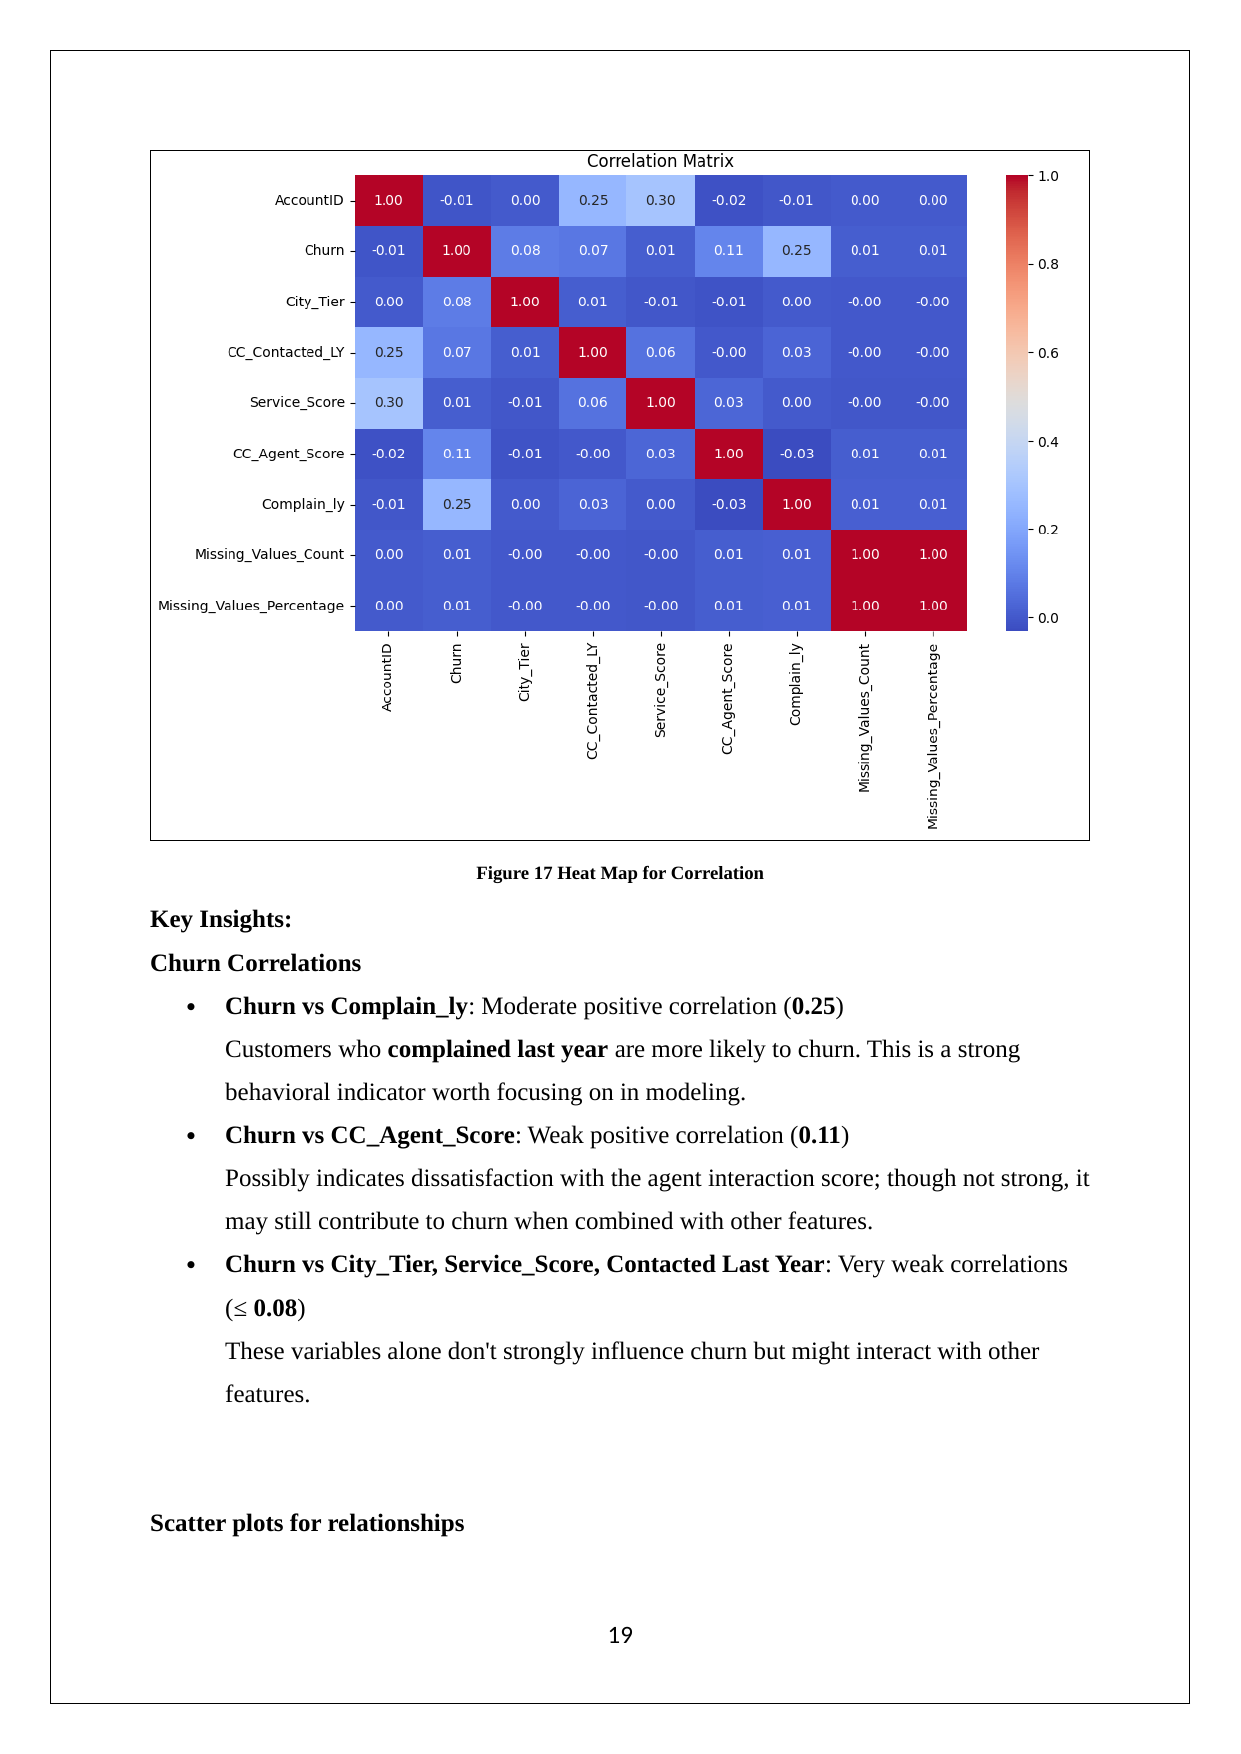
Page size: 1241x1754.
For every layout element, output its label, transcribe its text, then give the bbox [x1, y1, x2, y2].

text Figure 17 Heat Map for Correlation [150, 862, 1090, 884]
text Key Insights: [150, 904, 1090, 933]
list Churn vs City_Tier, Service_Score, Contacted Last Year: Very weak correlations (≤ 0.08) These variables alone don't strongly influence churn but might interact with other features. [187, 1249, 1090, 1408]
picture [151, 151, 1089, 840]
text Churn Correlations [150, 948, 1090, 976]
list Churn vs CC_Agent_Score: Weak positive correlation (0.11) Possibly indicates dissatisfaction with the agent interaction score; though not strong, it may still contribute to churn when combined with other features. [187, 1120, 1090, 1235]
text Scatter plots for relationships [150, 1508, 1090, 1537]
list Churn vs Complain_ly: Moderate positive correlation (0.25) Customers who complained last year are more likely to churn. This is a strong behavioral indicator worth focusing on in modeling. [187, 991, 1090, 1106]
